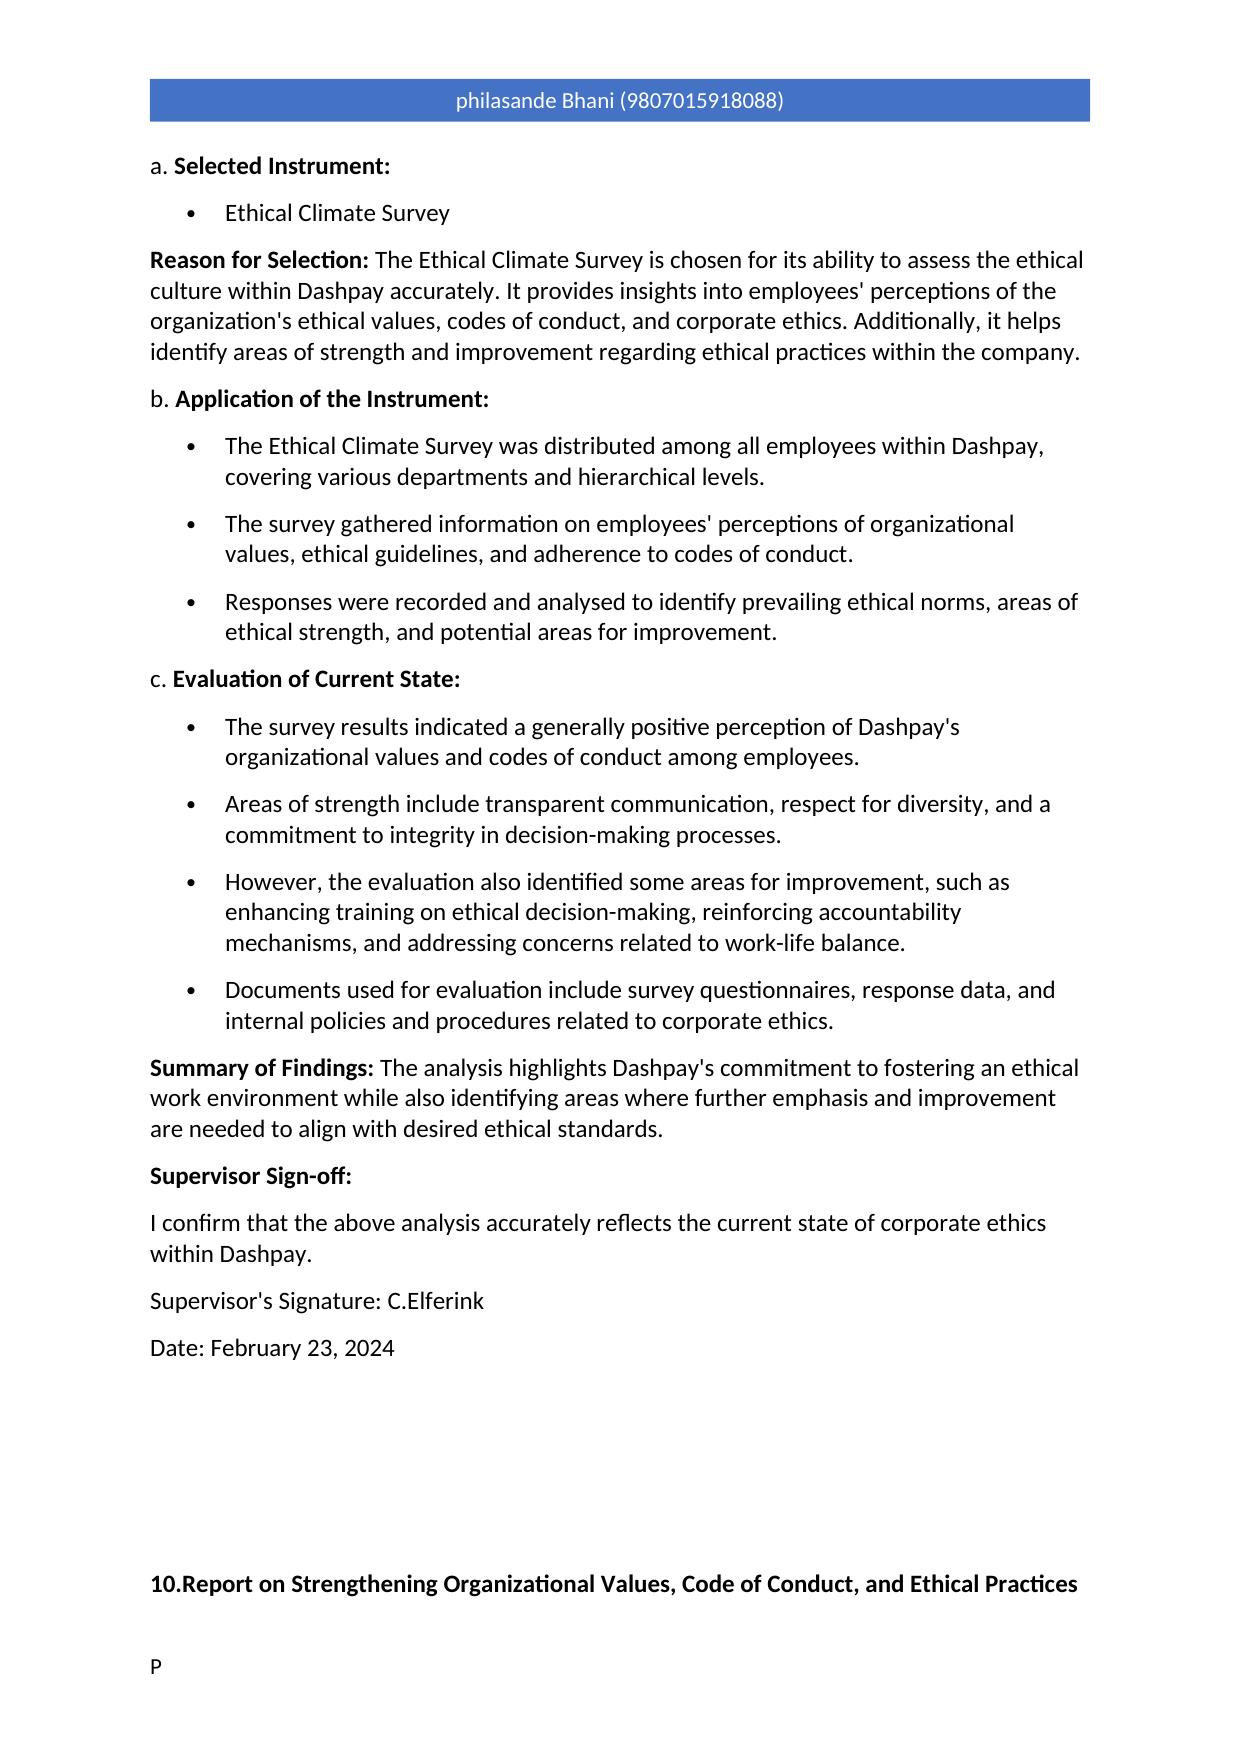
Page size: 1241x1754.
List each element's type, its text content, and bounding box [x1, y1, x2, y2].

text c. Evaluation of Current State: [150, 663, 1090, 694]
text I confirm that the above analysis accurately reflects the current state of corporate ethics within Dashpay. [150, 1207, 1090, 1268]
list Responses were recorded and analysed to identify prevailing ethical norms, areas of ethical strength, and potential areas for improvement. [187, 586, 1090, 647]
text Supervisor Sign-off: [150, 1160, 1090, 1191]
list The Ethical Climate Survey was distributed among all employees within Dashpay, covering various departments and hierarchical levels. [187, 430, 1090, 491]
text a. Selected Instrument: [150, 150, 1090, 181]
text b. Application of the Instrument: [150, 383, 1090, 414]
text 10.Report on Strengthening Organizational Values, Code of Conduct, and Ethical Practices [150, 1568, 1090, 1599]
text Summary of Findings: The analysis highlights Dashpay's commitment to fostering an ethical work environment while also identifying areas where further emphasis and improvement are needed to align with desired ethical standards. [150, 1052, 1090, 1143]
text Supervisor's Signature: C.Elferink [150, 1285, 1090, 1316]
list The survey gathered information on employees' perceptions of organizational values, ethical guidelines, and adherence to codes of conduct. [187, 508, 1090, 569]
list Areas of strength include transparent communication, respect for diversity, and a commitment to integrity in decision-making processes. [187, 788, 1090, 849]
list However, the evaluation also identified some areas for improvement, such as enhancing training on ethical decision-making, reinforcing accountability mechanisms, and addressing concerns related to work-life balance. [187, 866, 1090, 958]
list Ethical Climate Survey [187, 197, 1090, 228]
text Date: February 23, 2024 [150, 1332, 1090, 1363]
text Reason for Selection: The Ethical Climate Survey is chosen for its ability to assess the ethical culture within Dashpay accurately. It provides insights into employees' perceptions of the organization's ethical values, codes of conduct, and corporate ethics. Additionally, it helps identify areas of strength and improvement regarding ethical practices within the company. [150, 244, 1090, 366]
list The survey results indicated a generally positive perception of Dashpay's organizational values and codes of conduct among employees. [187, 711, 1090, 772]
list Documents used for evaluation include survey questionnaires, response data, and internal policies and procedures related to corporate ethics. [187, 974, 1090, 1035]
